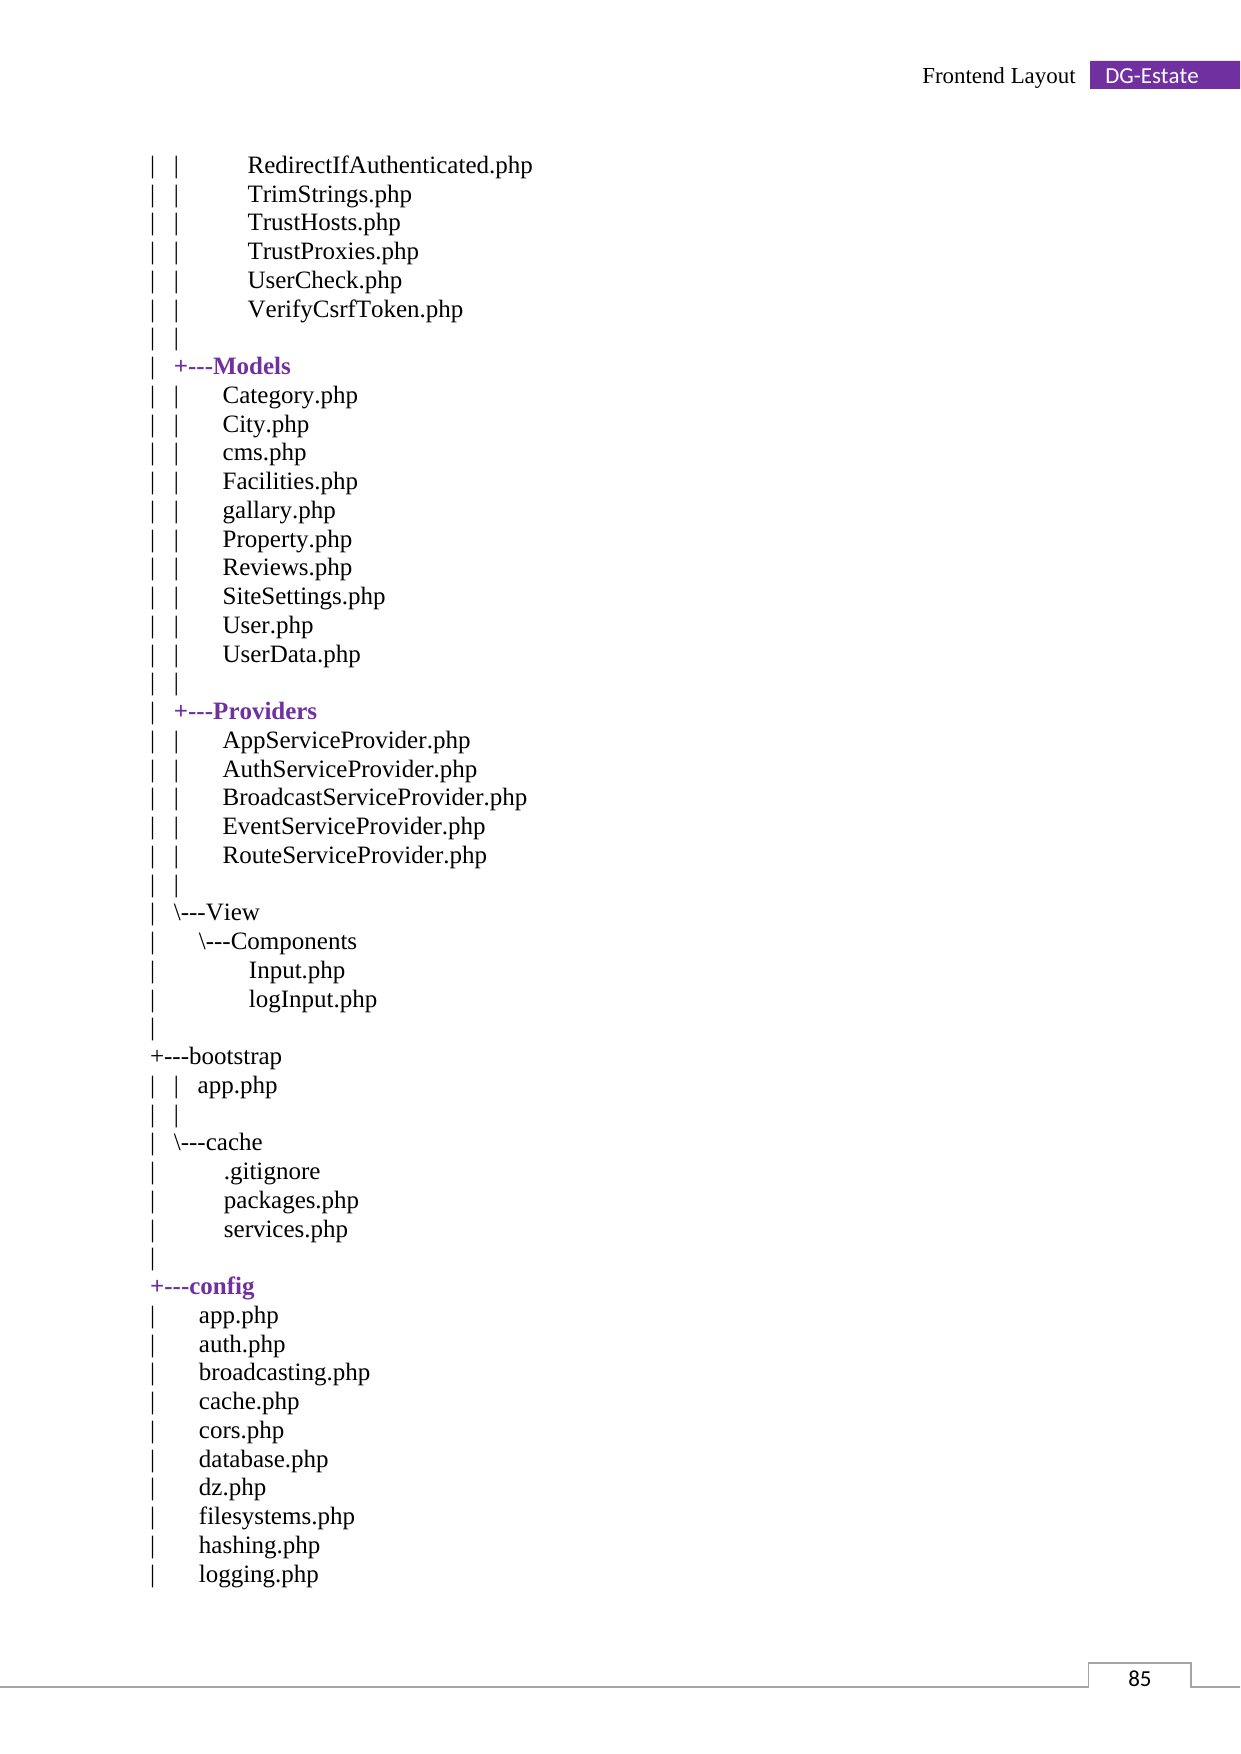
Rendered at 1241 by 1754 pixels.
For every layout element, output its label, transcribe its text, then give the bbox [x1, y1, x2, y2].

text | | BroadcastServiceProvider.php [150, 782, 1090, 811]
text | | cms.php [150, 437, 1090, 466]
text | services.php [150, 1214, 1090, 1242]
text | \---cache [150, 1127, 1090, 1156]
text | | UserData.php [150, 639, 1090, 667]
text | dz.php [150, 1472, 1090, 1501]
text | | Facilities.php [150, 466, 1090, 495]
text | | RouteServiceProvider.php [150, 840, 1090, 869]
text | | [150, 869, 1090, 897]
text | cors.php [150, 1415, 1090, 1444]
text | hashing.php [150, 1530, 1090, 1559]
text | +---Models [150, 351, 1090, 380]
text | | TrustProxies.php [150, 236, 1090, 265]
text +---bootstrap [150, 1041, 1090, 1070]
text | | AuthServiceProvider.php [150, 754, 1090, 782]
text | packages.php [150, 1185, 1090, 1214]
text | broadcasting.php [150, 1357, 1090, 1386]
text | | gallary.php [150, 495, 1090, 524]
text | | AppServiceProvider.php [150, 725, 1090, 754]
text | | User.php [150, 610, 1090, 639]
text | | [150, 322, 1090, 351]
text | \---View [150, 897, 1090, 926]
text | | VerifyCsrfToken.php [150, 294, 1090, 322]
text | [150, 1242, 1090, 1271]
text | | Property.php [150, 524, 1090, 552]
text | | SiteSettings.php [150, 581, 1090, 610]
title +---config [150, 1271, 1090, 1300]
text | +---Providers [150, 696, 1090, 725]
text | | EventServiceProvider.php [150, 811, 1090, 840]
text | | UserCheck.php [150, 265, 1090, 294]
text | | City.php [150, 409, 1090, 437]
text | | Category.php [150, 380, 1090, 409]
text | | [150, 1099, 1090, 1127]
text | | RedirectIfAuthenticated.php [150, 150, 1090, 179]
text | | [150, 667, 1090, 696]
text | app.php [150, 1300, 1090, 1329]
text | auth.php [150, 1329, 1090, 1357]
text | logInput.php [150, 984, 1090, 1012]
text | Input.php [150, 955, 1090, 984]
text | cache.php [150, 1386, 1090, 1415]
text | | app.php [150, 1070, 1090, 1099]
text | logging.php [150, 1559, 1090, 1587]
text | [150, 1012, 1090, 1041]
text | | TrimStrings.php [150, 179, 1090, 207]
text | | Reviews.php [150, 552, 1090, 581]
text | database.php [150, 1444, 1090, 1472]
text | .gitignore [150, 1156, 1090, 1185]
text | \---Components [150, 926, 1090, 955]
text | filesystems.php [150, 1501, 1090, 1530]
text | | TrustHosts.php [150, 207, 1090, 236]
